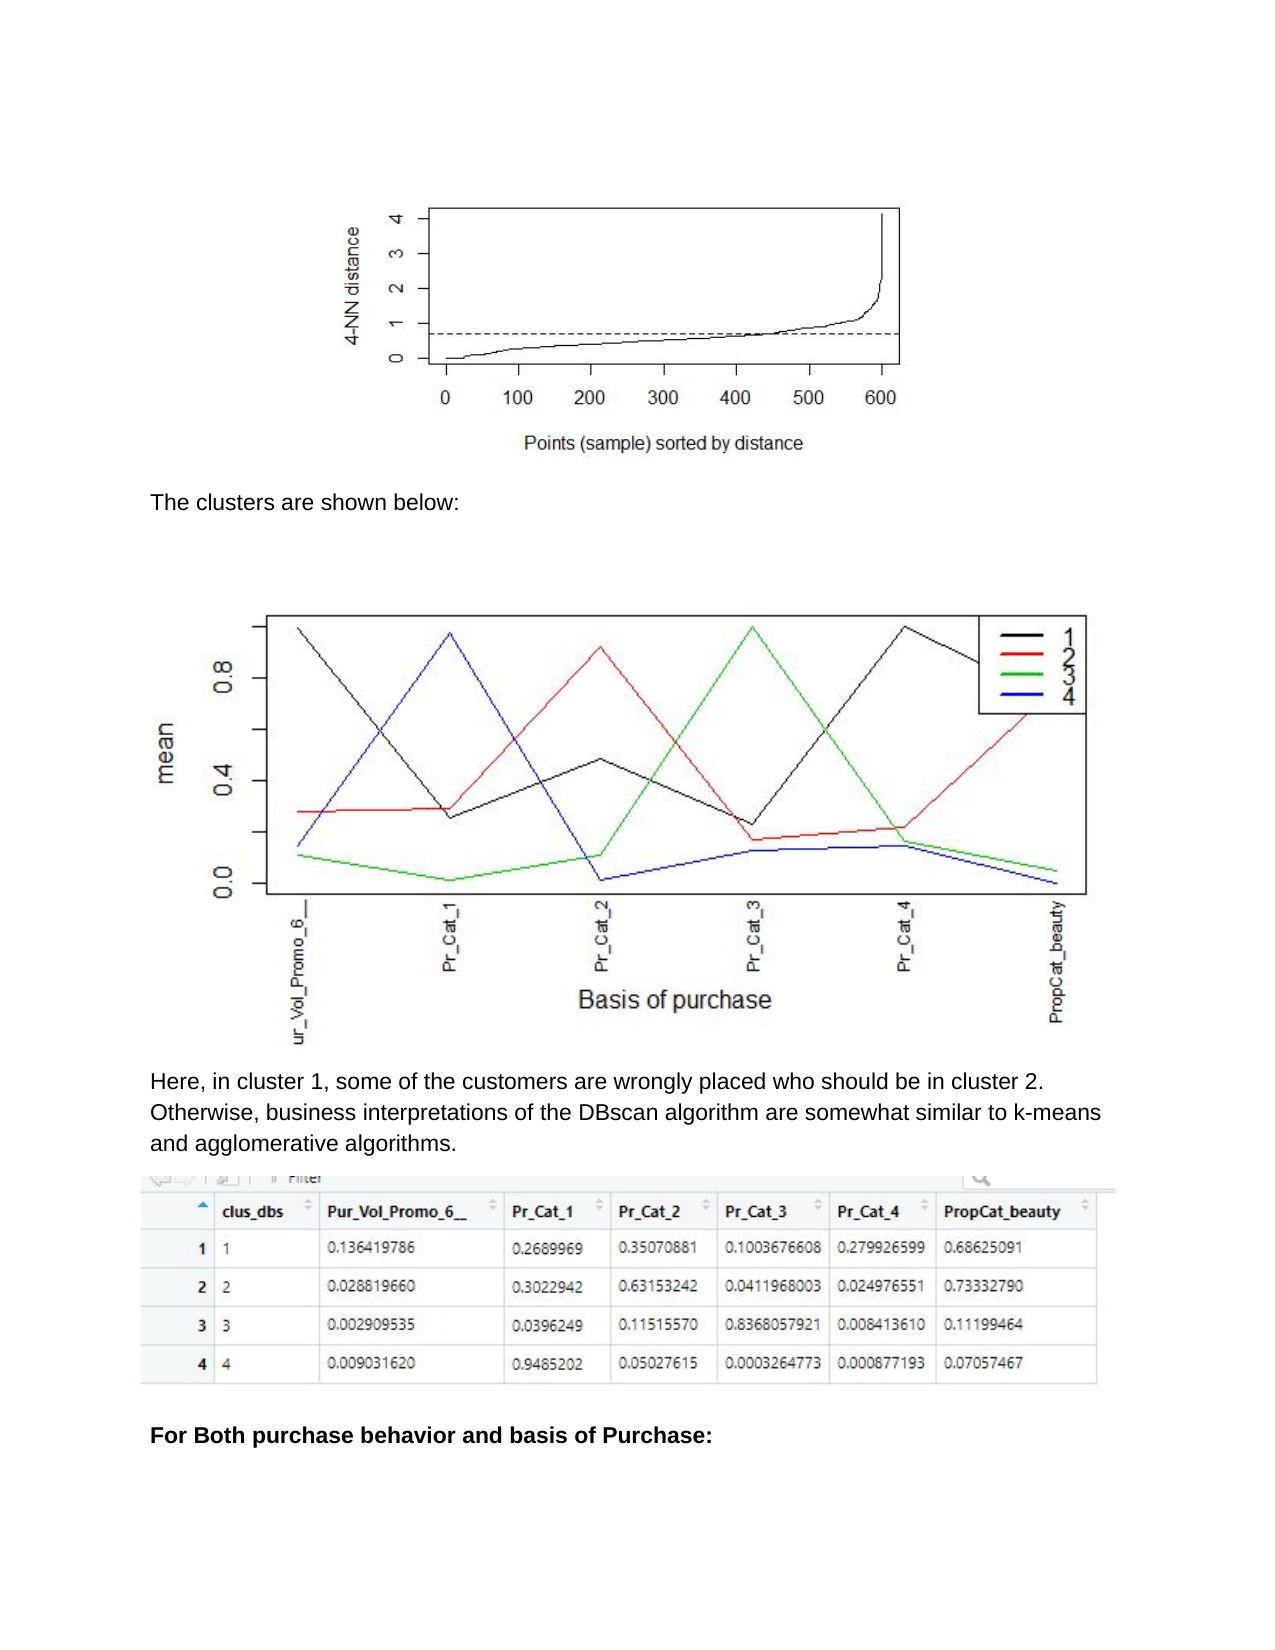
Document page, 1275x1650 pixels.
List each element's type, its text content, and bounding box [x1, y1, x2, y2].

text Here, in cluster 1, some of the customers are wrongly placed who should be in cluster 2. Otherwise, business interpretations of the DBscan algorithm are somewhat similar to k-means and agglomerative algorithms. [150, 1068, 1107, 1157]
picture [140, 1176, 1116, 1400]
text The clusters are shown below: [150, 488, 1188, 515]
text For Both purchase behavior and basis of Purchase: [150, 1422, 1188, 1449]
picture [153, 578, 1129, 1046]
picture [340, 153, 935, 466]
